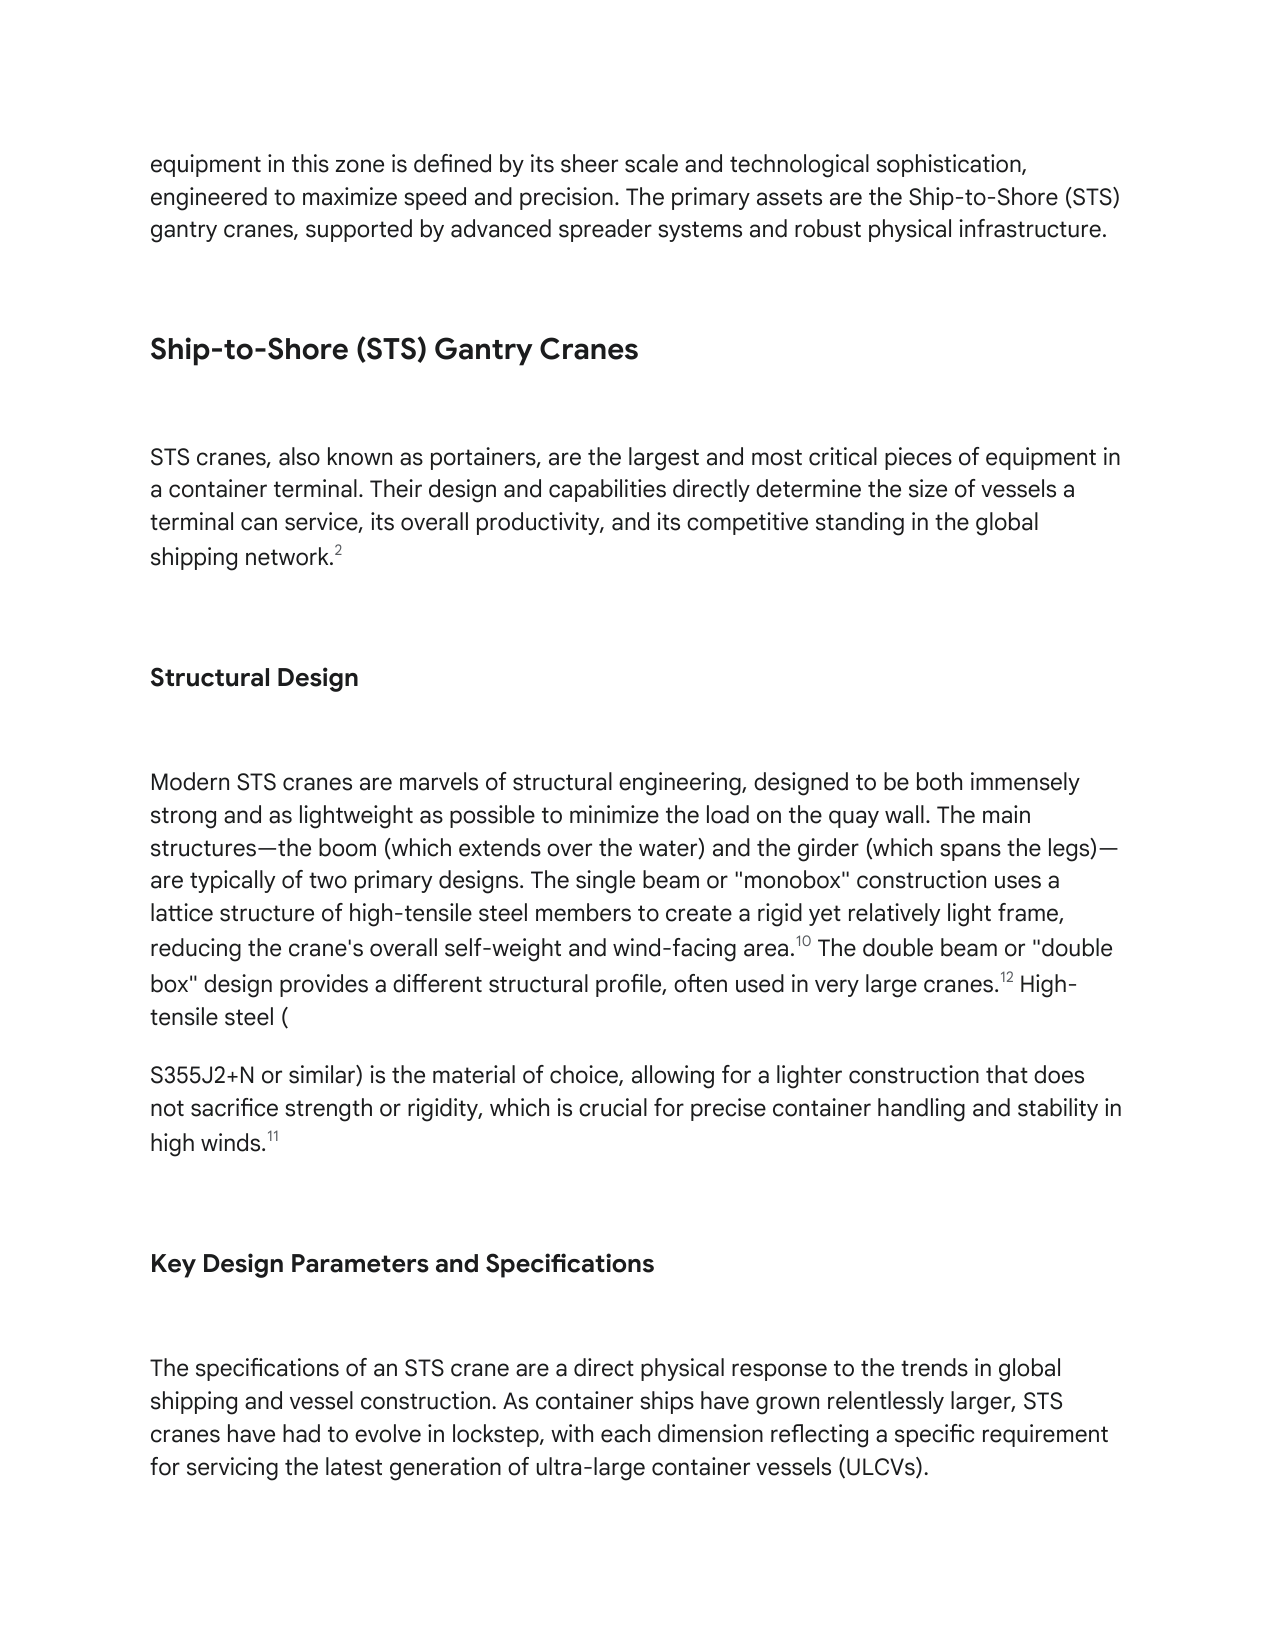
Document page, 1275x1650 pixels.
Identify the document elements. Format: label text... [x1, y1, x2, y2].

text S355J2+N or similar) is the material of choice, allowing for a lighter construction that does not sacrifice strength or rigidity, which is crucial for precise container handling and stability in high winds.11 [150, 1061, 1125, 1158]
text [150, 150, 1125, 244]
subtitle Structural Design [150, 663, 1125, 694]
text STS cranes, also known as portainers, are the largest and most critical pieces of equipment in a container terminal. Their design and capabilities directly determine the size of vessels a terminal can service, its overall productivity, and its competitive standing in the global shipping network.2 [150, 443, 1125, 573]
text Modern STS cranes are marvels of structural engineering, designed to be both immensely strong and as lightweight as possible to minimize the load on the quay wall. The main structures—the boom (which extends over the water) and the girder (which spans the legs)—are typically of two primary designs. The single beam or "monobox" construction uses a lattice structure of high-tensile steel members to create a rigid yet relatively light frame, reducing the crane's overall self-weight and wind-facing area.10 The double beam or "double box" design provides a different structural profile, often used in very large cranes.12 High-tensile steel ( [150, 769, 1125, 1032]
subtitle Key Design Parameters and Specifications [150, 1249, 1125, 1280]
subtitle Ship-to-Shore (STS) Gantry Cranes [150, 331, 1125, 367]
text The specifications of an STS crane are a direct physical response to the trends in global shipping and vessel construction. As container ships have grown relentlessly larger, STS cranes have had to evolve in lockstep, with each dimension reflecting a specific requirement for servicing the latest generation of ultra-large container vessels (ULCVs). [150, 1354, 1125, 1481]
